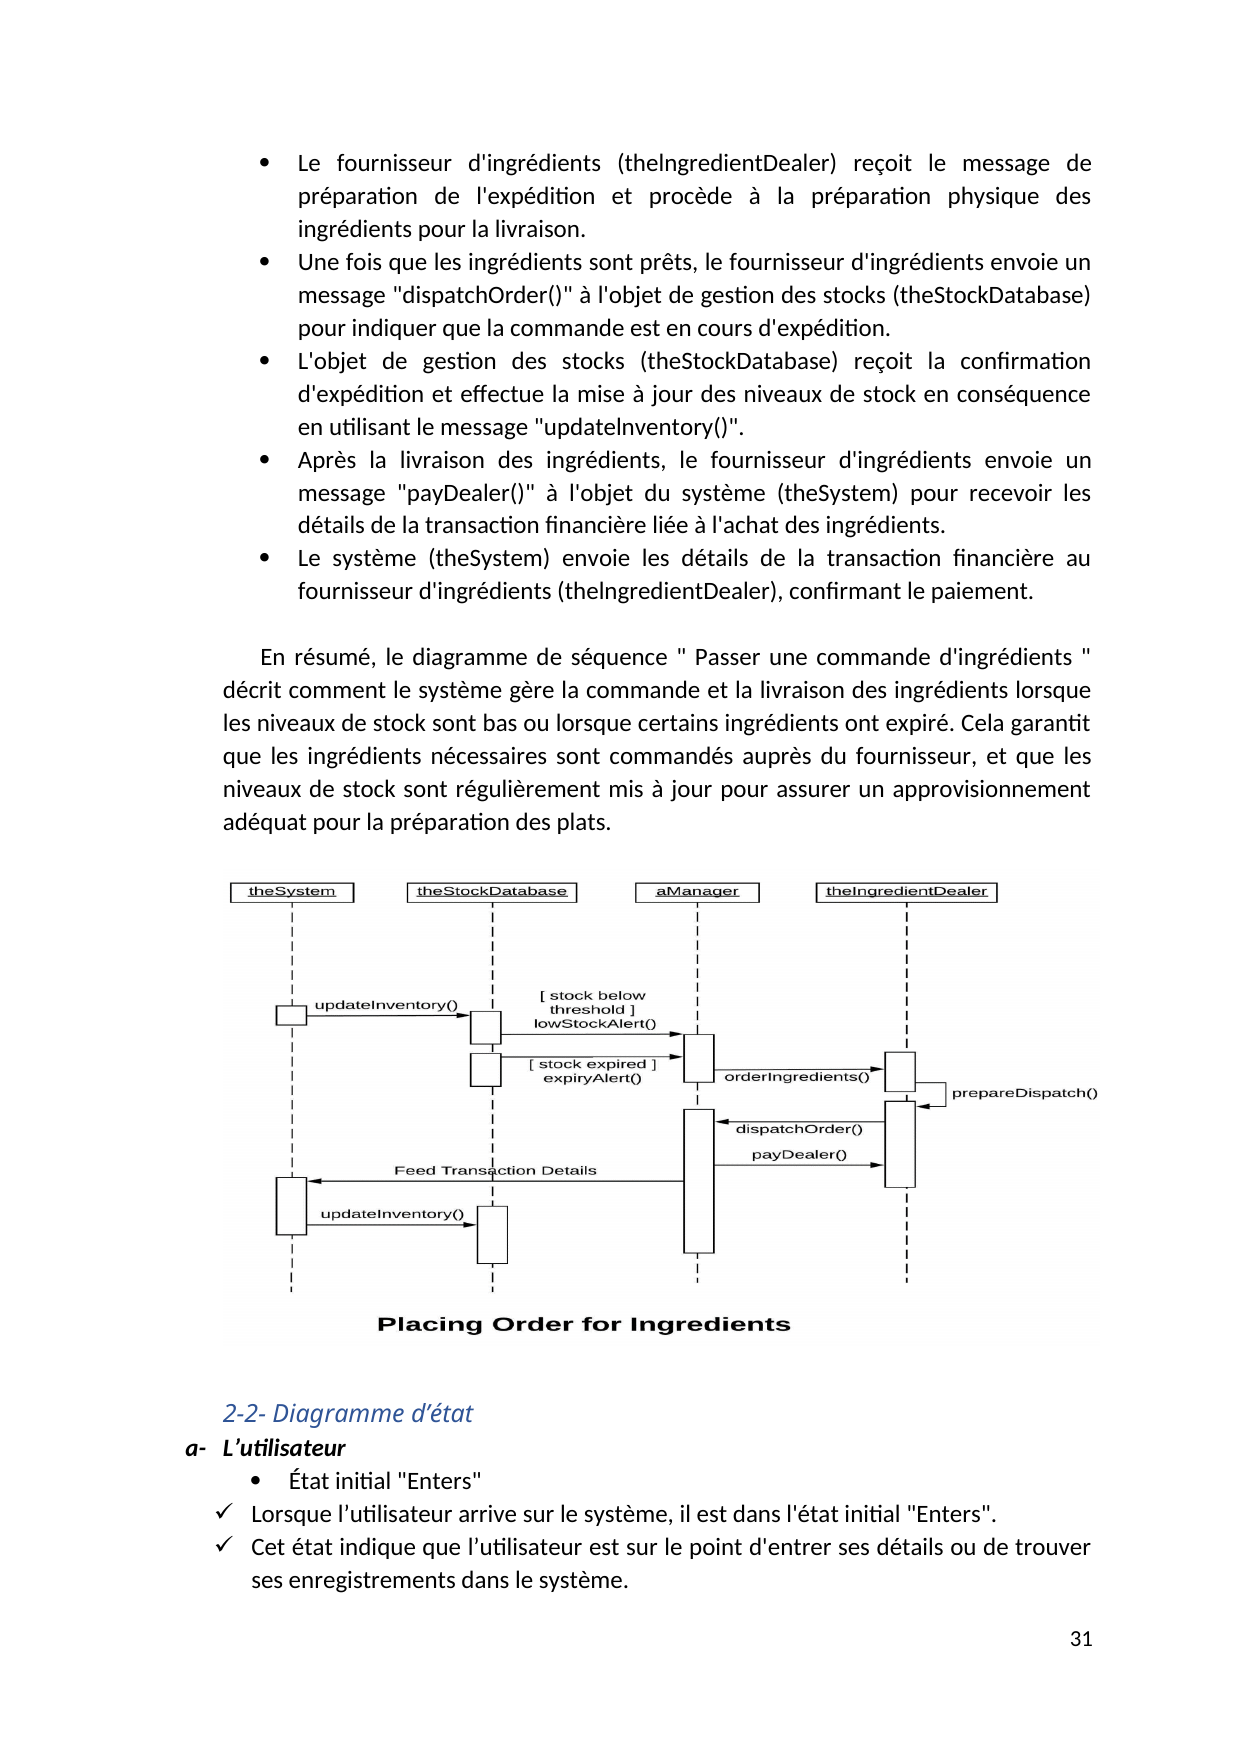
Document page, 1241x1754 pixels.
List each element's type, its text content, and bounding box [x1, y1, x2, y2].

list Cet état indique que l’utilisateur est sur le point d'entrer ses détails ou de trouver ses enregistrements dans le système. [213, 1531, 1093, 1595]
list En résumé, le diagramme de séquence " Passer une commande d'ingrédients " décrit comment le système gère la commande et la livraison des ingrédients lorsque les niveaux de stock sont bas ou lorsque certains ingrédients ont expiré. Cela garantit que les ingrédients nécessaires sont commandés auprès du fournisseur, et que les niveaux de stock sont régulièrement mis à jour pour assurer un approvisionnement adéquat pour la préparation des plats. [223, 641, 1093, 836]
picture [222, 869, 1100, 1347]
list L’utilisateur [185, 1433, 1093, 1463]
list État initial "Enters" [251, 1466, 1093, 1496]
list Une fois que les ingrédients sont prêts, le fournisseur d'ingrédients envoie un message "dispatchOrder()" à l'objet de gestion des stocks (theStockDatabase) pour indiquer que la commande est en cours d'expédition. [260, 246, 1093, 343]
list Le système (theSystem) envoie les détails de la transaction financière au fournisseur d'ingrédients (thelngredientDealer), confirmant le paiement. [260, 543, 1093, 606]
list L'objet de gestion des stocks (theStockDatabase) reçoit la confirmation d'expédition et effectue la mise à jour des niveaux de stock en conséquence en utilisant le message "updatelnventory()". [260, 345, 1093, 441]
subtitle 2-2- Diagramme d’état [148, 1396, 1093, 1430]
list Le fournisseur d'ingrédients (thelngredientDealer) reçoit le message de préparation de l'expédition et procède à la préparation physique des ingrédients pour la livraison. [260, 148, 1093, 244]
list Après la livraison des ingrédients, le fournisseur d'ingrédients envoie un message "payDealer()" à l'objet du système (theSystem) pour recevoir les détails de la transaction financière liée à l'achat des ingrédients. [260, 444, 1093, 540]
list Lorsque l’utilisateur arrive sur le système, il est dans l'état initial "Enters". [213, 1498, 1093, 1529]
